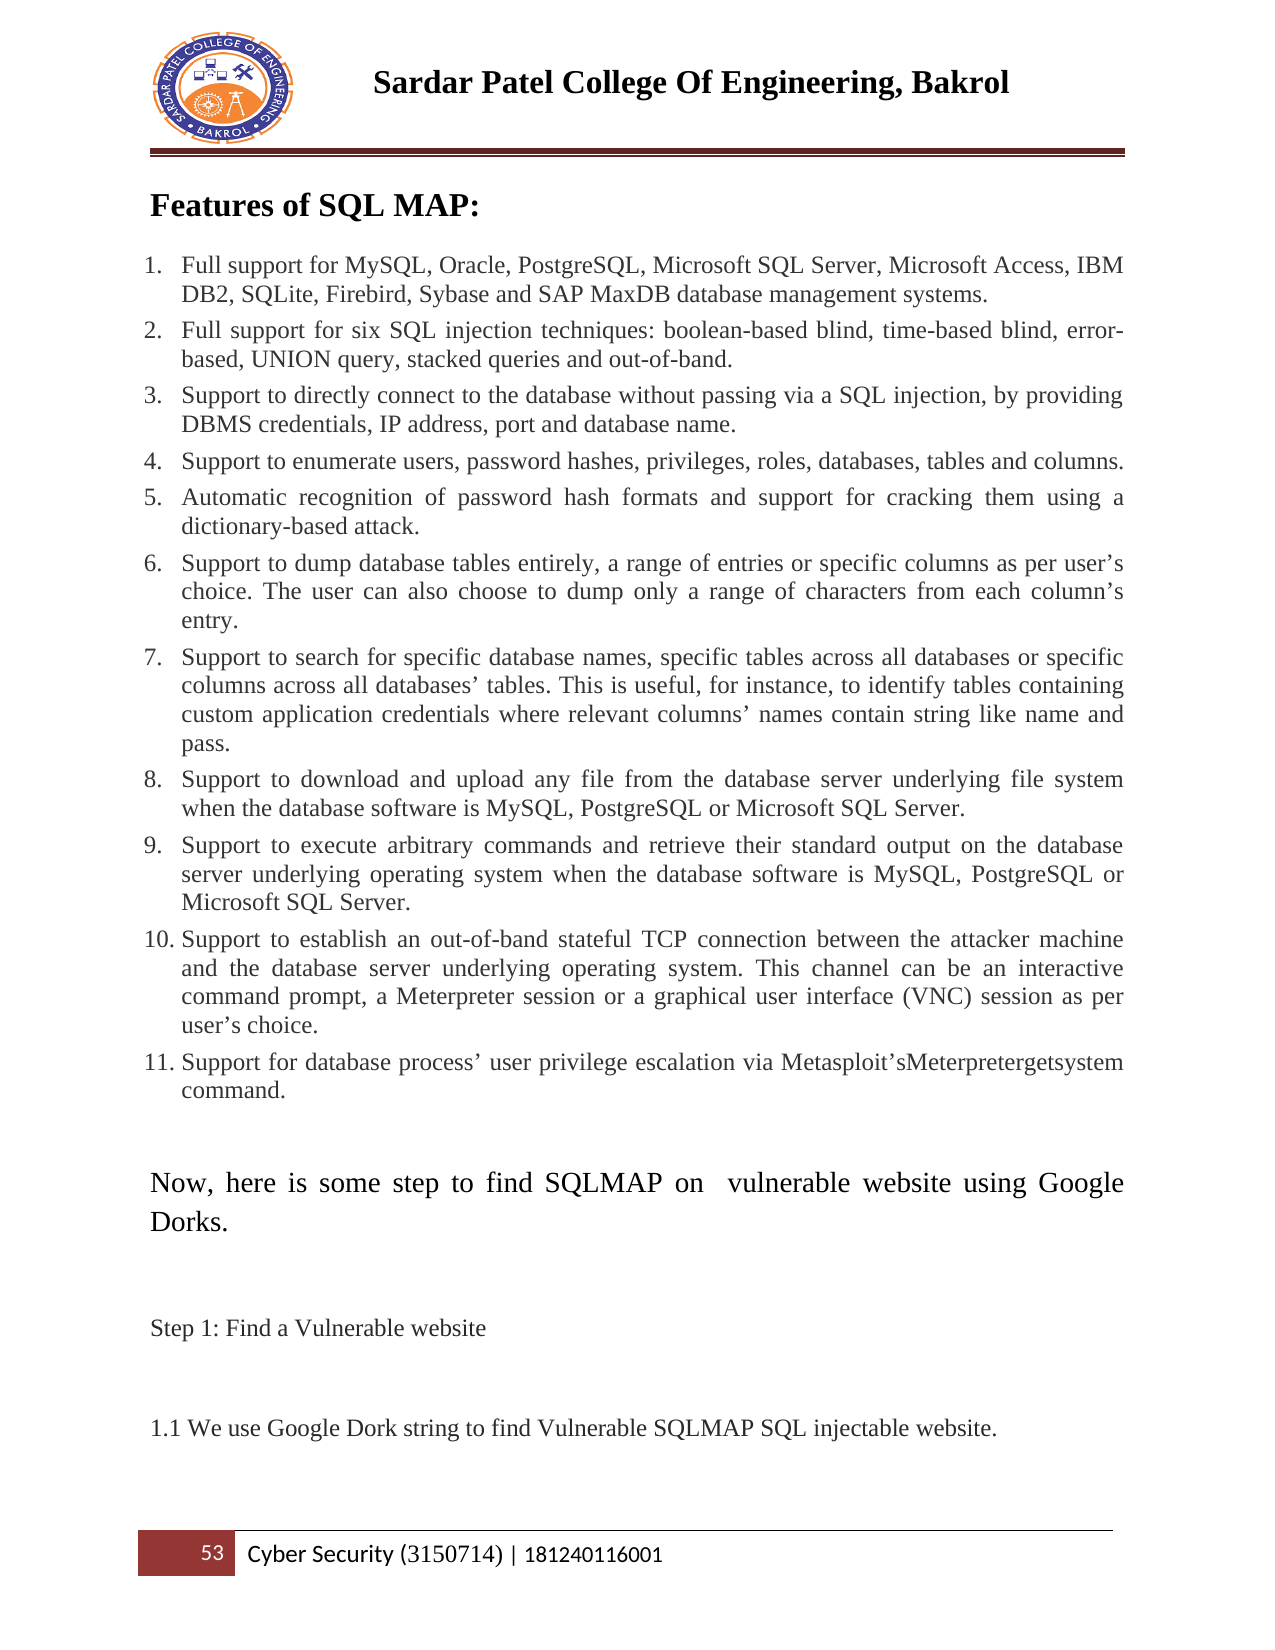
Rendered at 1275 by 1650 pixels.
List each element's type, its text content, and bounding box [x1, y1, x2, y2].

list Support to directly connect to the database without passing via a SQL injection, by providing DBMS credentials, IP address, port and database name. [144, 381, 1125, 438]
text Now, here is some step to find SQLMAP on vulnerable website using Google Dorks. [150, 1165, 1125, 1237]
picture [150, 30, 296, 146]
list Support to dump database tables entirely, a range of entries or specific columns as per user’s choice. The user can also choose to dump only a range of characters from each column’s entry. [144, 548, 1125, 634]
list Automatic recognition of password hash formats and support for cracking them using a dictionary-based attack. [144, 482, 1125, 540]
list Support to establish an out-of-band stateful TCP connection between the attacker machine and the database server underlying operating system. This channel can be an interactive command prompt, a Meterpreter session or a graphical user interface (VNC) session as per user’s choice. [144, 924, 1125, 1039]
list Support to search for specific database names, specific tables across all databases or specific columns across all databases’ tables. This is useful, for instance, to identify tables containing custom application credentials where relevant columns’ names contain string like name and pass. [144, 642, 1125, 757]
list Support to enumerate users, password hashes, privileges, roles, databases, tables and columns. [144, 446, 1125, 474]
text Features of SQL MAP: [150, 185, 1125, 223]
list Support to download and upload any file from the database server underlying file system when the database software is MySQL, PostgreSQL or Microsoft SQL Server. [144, 764, 1125, 822]
list Support for database process’ user privilege escalation via Metasploit’sMeterpretergetsystem command. [144, 1047, 1125, 1104]
list Full support for six SQL injection techniques: boolean-based blind, time-based blind, error-based, UNION query, stacked queries and out-of-band. [144, 315, 1125, 373]
list Full support for MySQL, Oracle, PostgreSQL, Microsoft SQL Server, Microsoft Access, IBM DB2, SQLite, Firebird, Sybase and SAP MaxDB database management systems. [144, 250, 1125, 307]
list Support to execute arbitrary commands and retrieve their standard output on the database server underlying operating system when the database software is MySQL, PostgreSQL or Microsoft SQL Server. [144, 830, 1125, 916]
text Step 1: Find a Vulnerable website [150, 1292, 1125, 1342]
text 1.1 We use Google Dork string to find Vulnerable SQLMAP SQL injectable website. [150, 1392, 1125, 1442]
